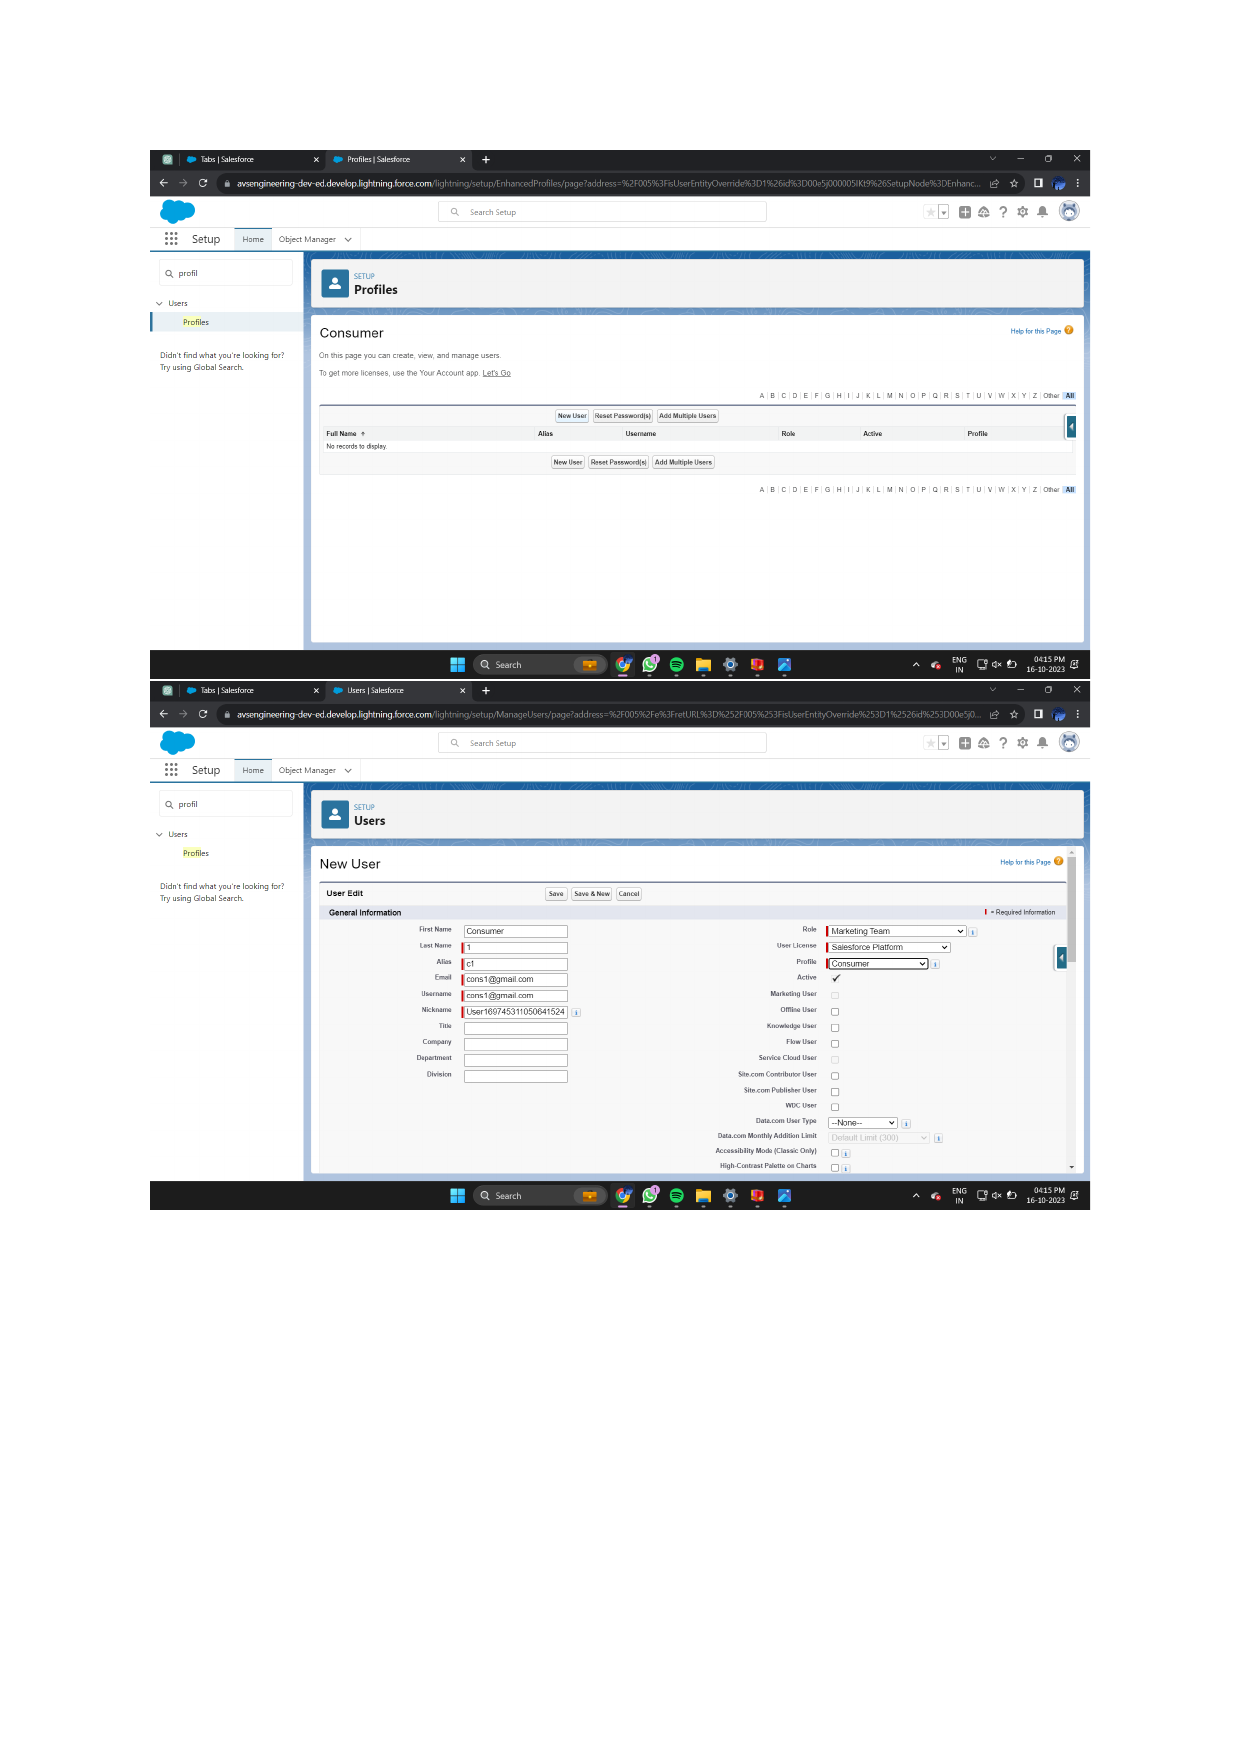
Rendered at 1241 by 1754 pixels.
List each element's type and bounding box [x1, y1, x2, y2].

picture [150, 681, 1091, 1210]
picture [150, 150, 1091, 679]
